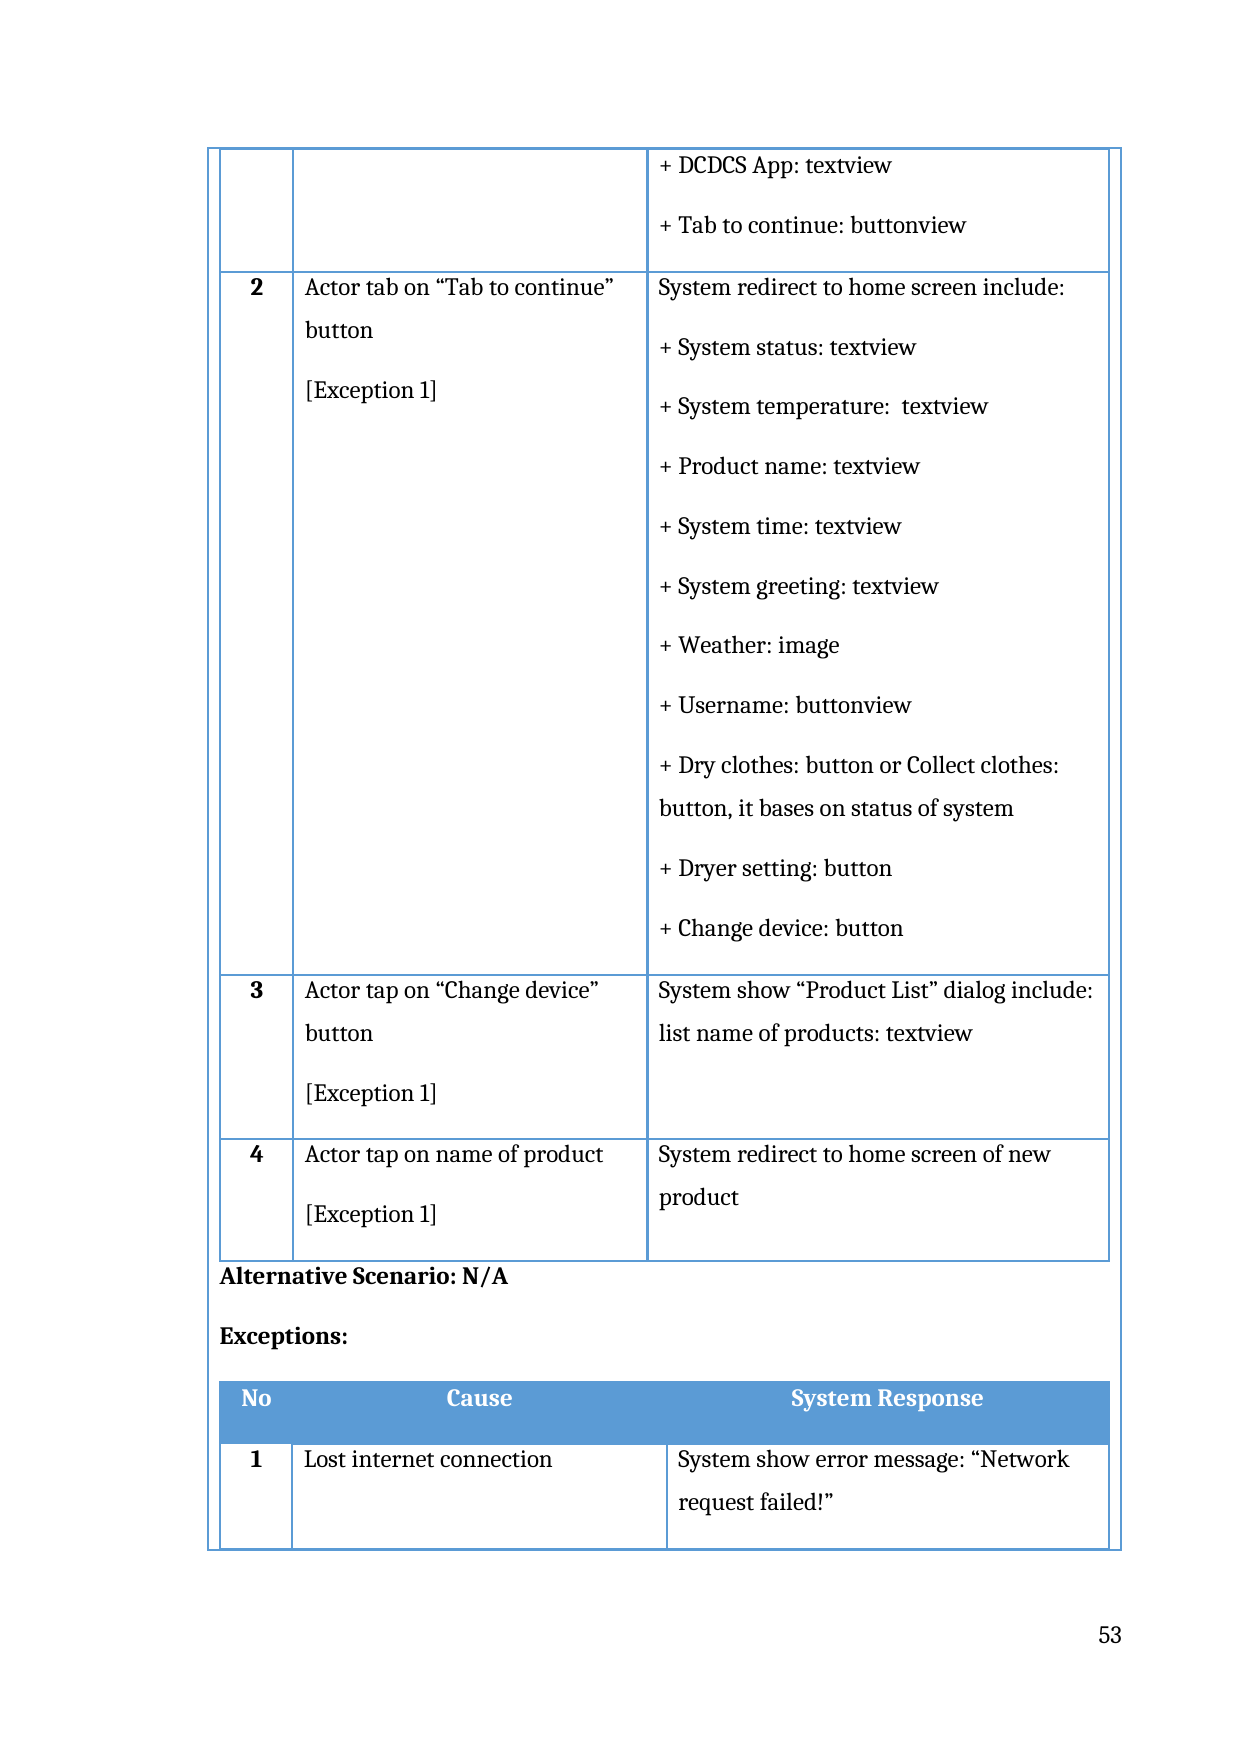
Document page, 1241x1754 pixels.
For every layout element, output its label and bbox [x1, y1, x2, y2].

table_cell [209, 149, 1120, 1549]
